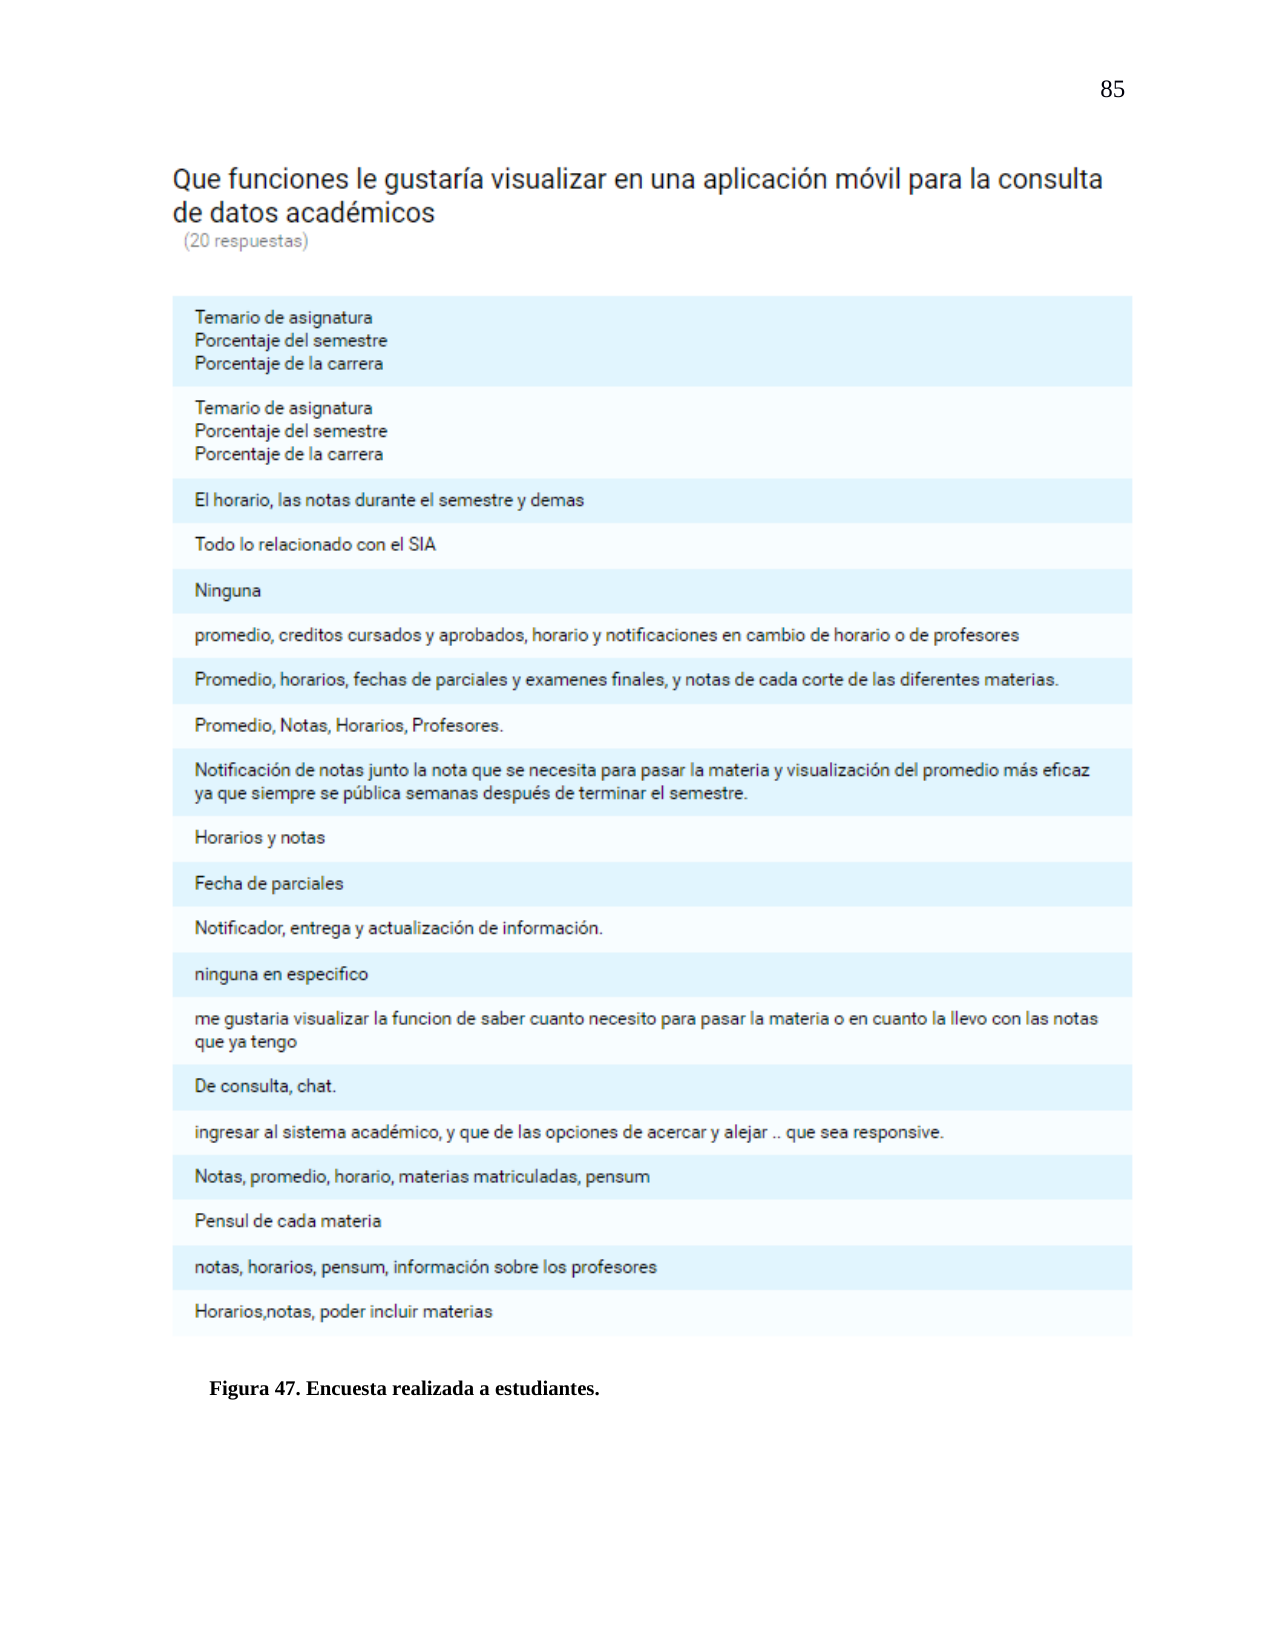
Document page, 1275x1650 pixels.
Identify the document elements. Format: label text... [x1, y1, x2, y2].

picture [150, 150, 1134, 1347]
